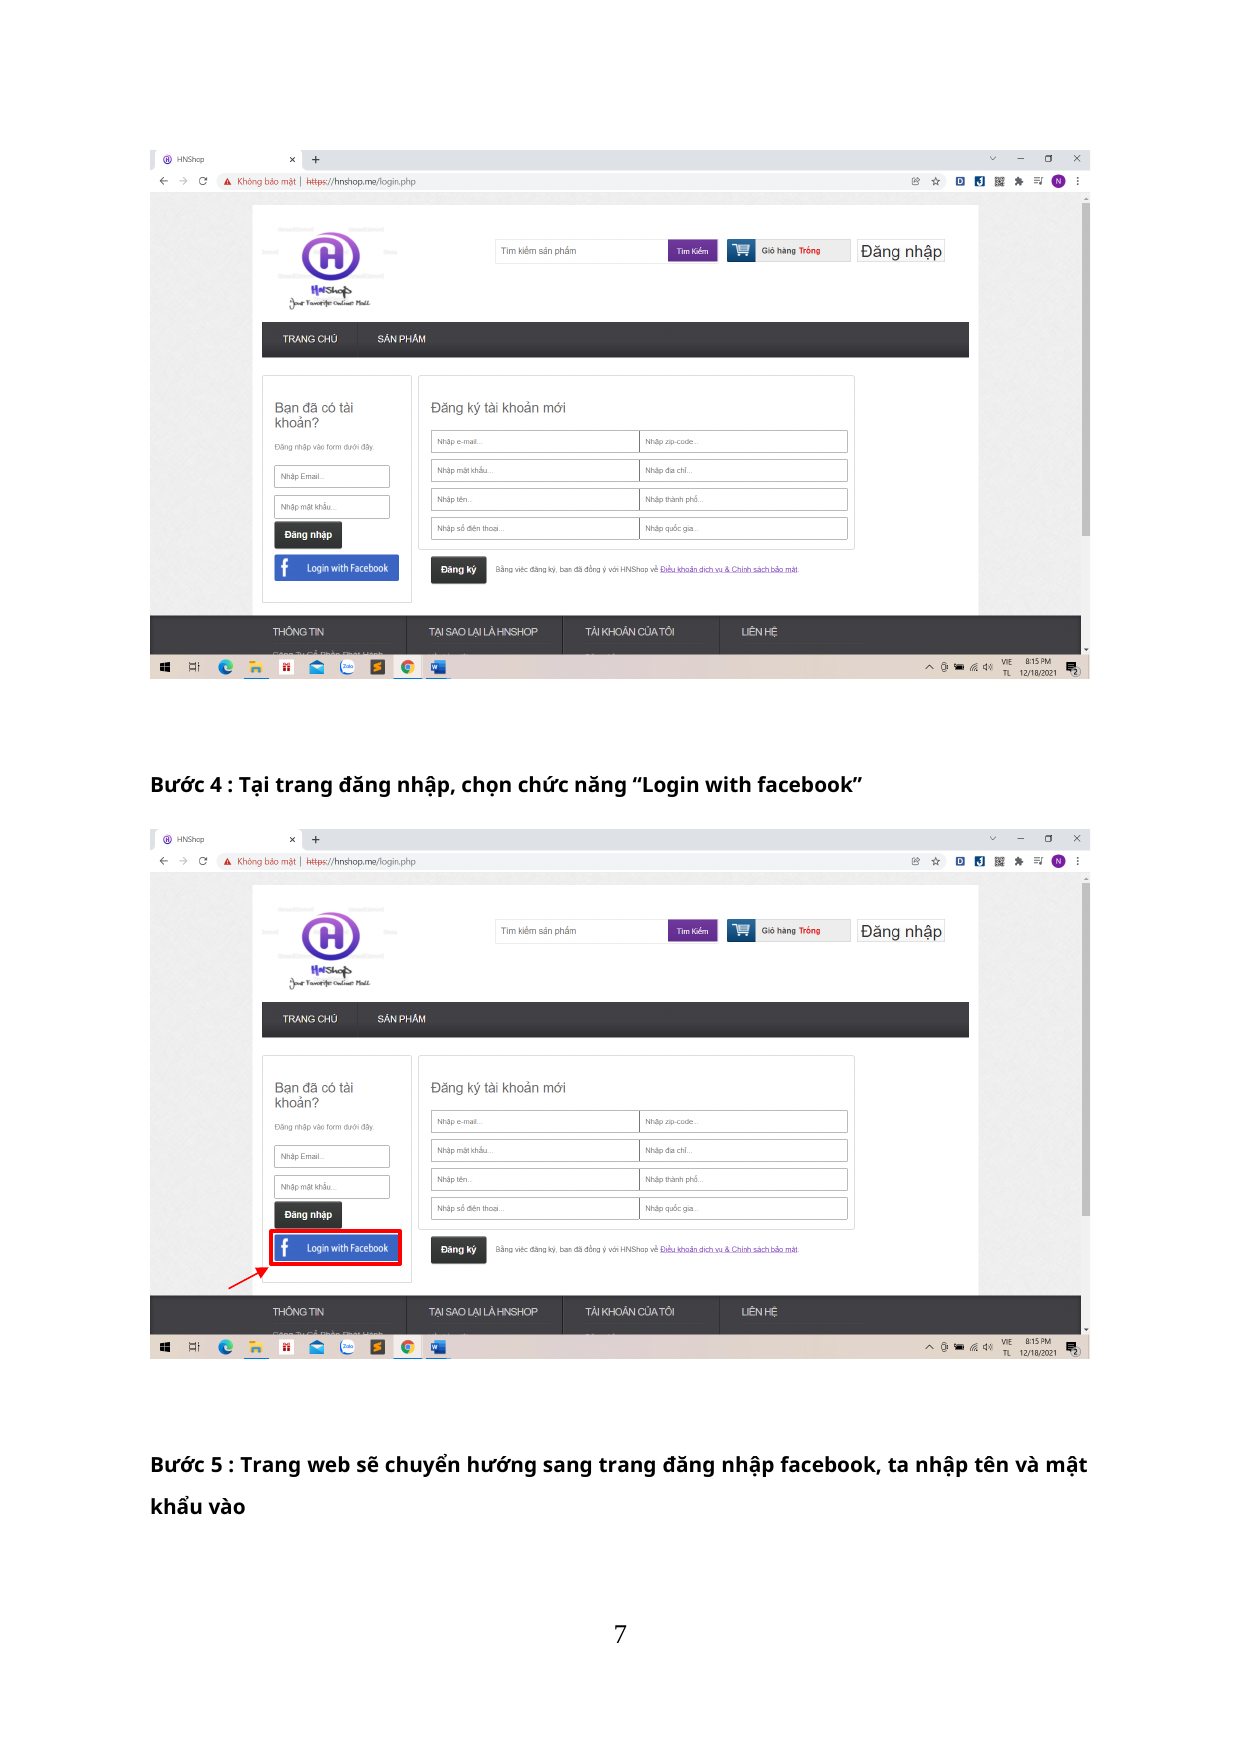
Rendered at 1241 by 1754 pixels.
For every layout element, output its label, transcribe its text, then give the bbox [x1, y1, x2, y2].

picture [150, 829, 1091, 1359]
text Bước 4 : Tại trang đăng nhập, chọn chức năng “Login with facebook” [150, 770, 1090, 799]
text Bước 5 : Trang web sẽ chuyển hướng sang trang đăng nhập facebook, ta nhập tên và mật khẩu vào [150, 1450, 1090, 1521]
picture [150, 150, 1091, 679]
